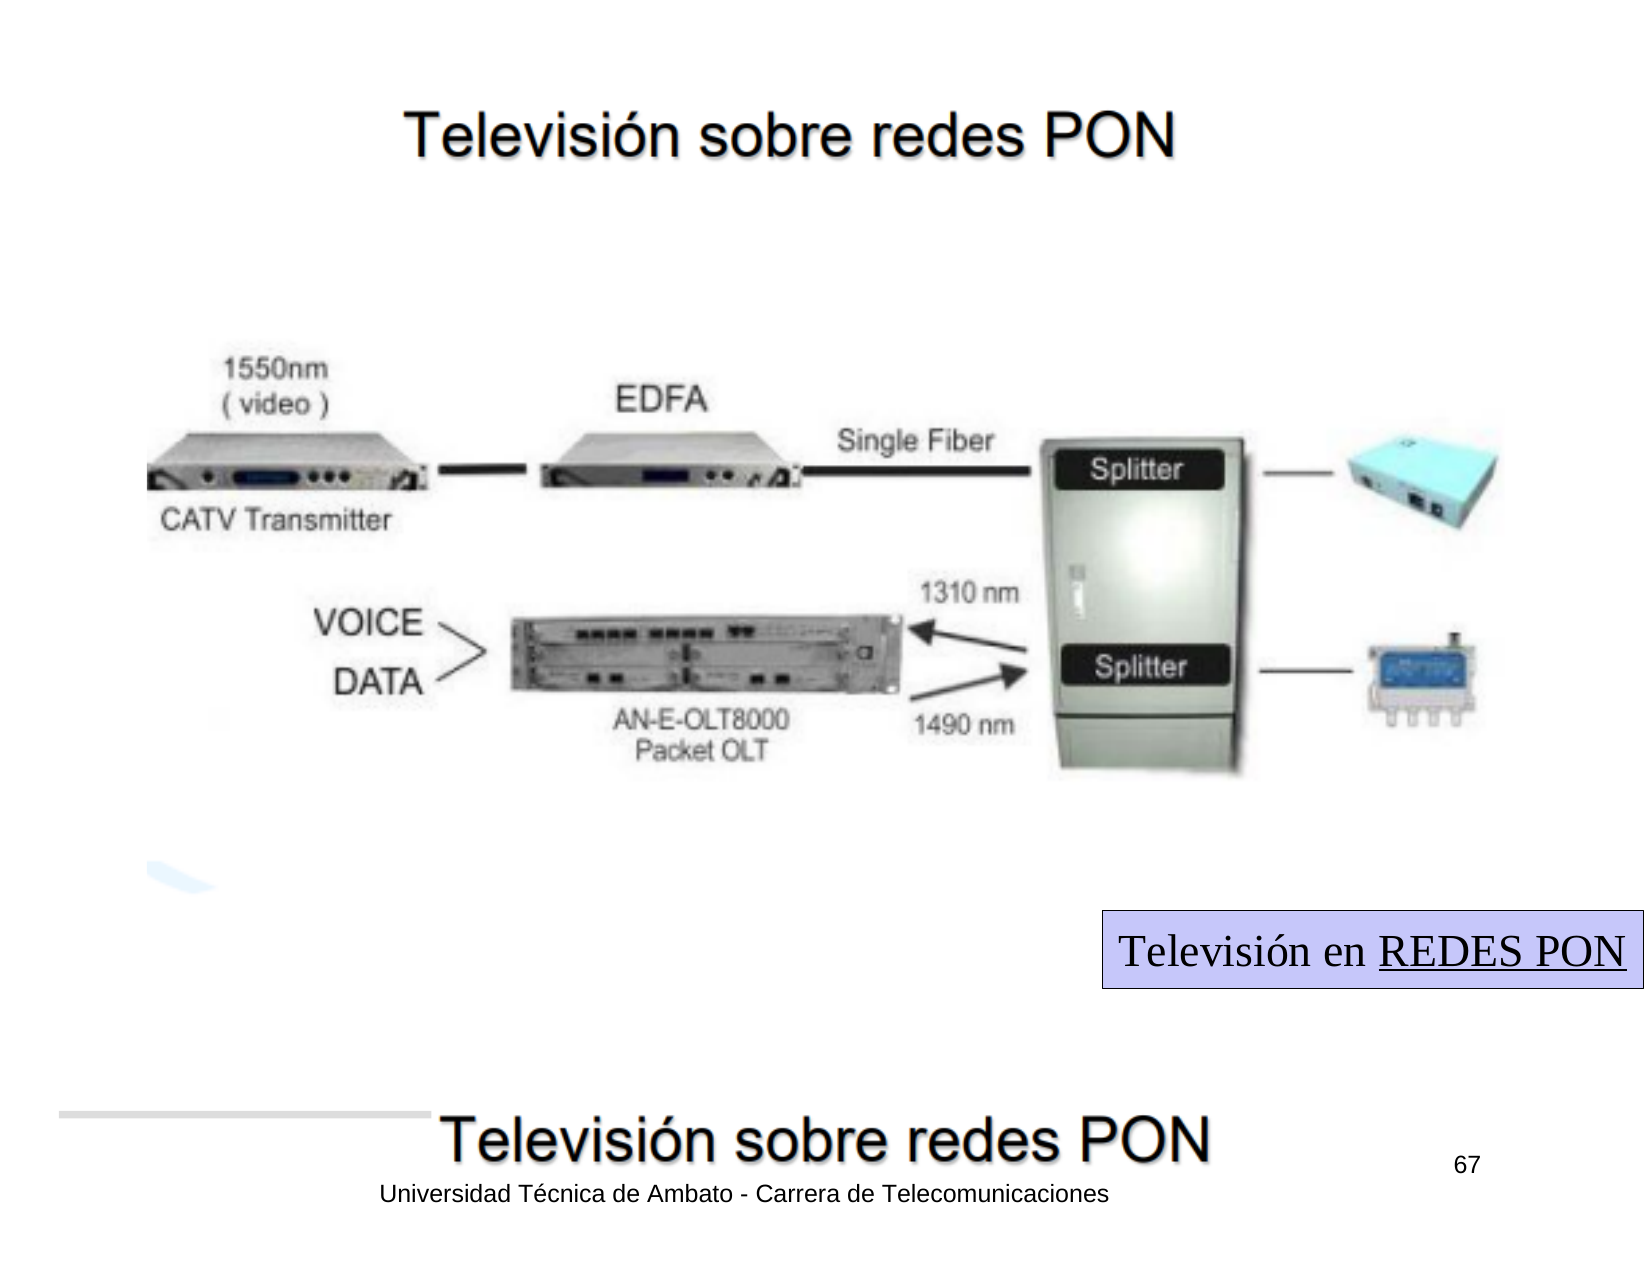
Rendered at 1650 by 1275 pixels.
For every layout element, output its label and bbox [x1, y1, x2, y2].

picture [146, 284, 1505, 897]
picture [431, 1106, 1219, 1181]
picture [398, 103, 1187, 176]
